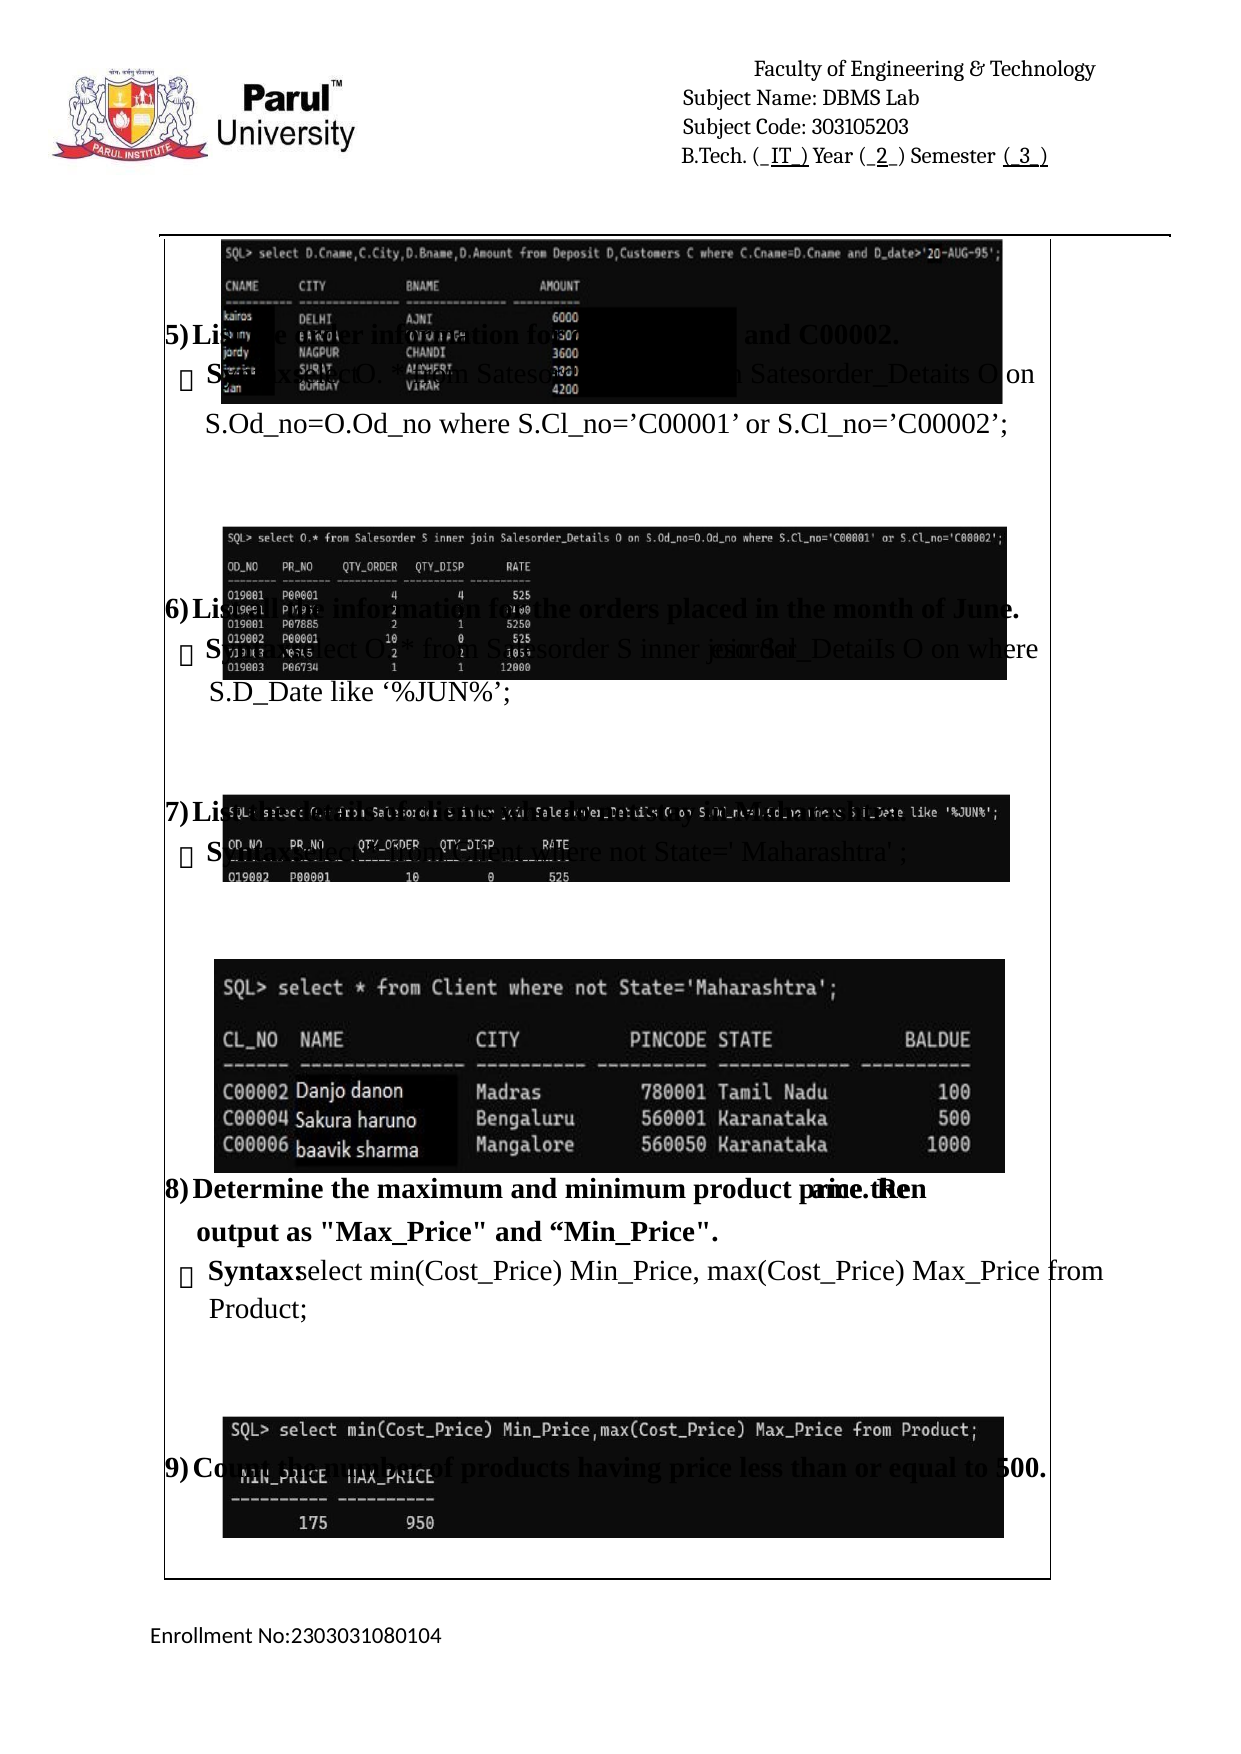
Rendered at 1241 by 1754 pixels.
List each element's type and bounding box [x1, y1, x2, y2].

picture [221, 239, 1004, 404]
picture [222, 526, 1007, 680]
picture [222, 1416, 1004, 1538]
picture [214, 959, 1005, 1173]
picture [48, 52, 362, 177]
picture [222, 647, 228, 663]
picture [222, 794, 1010, 882]
